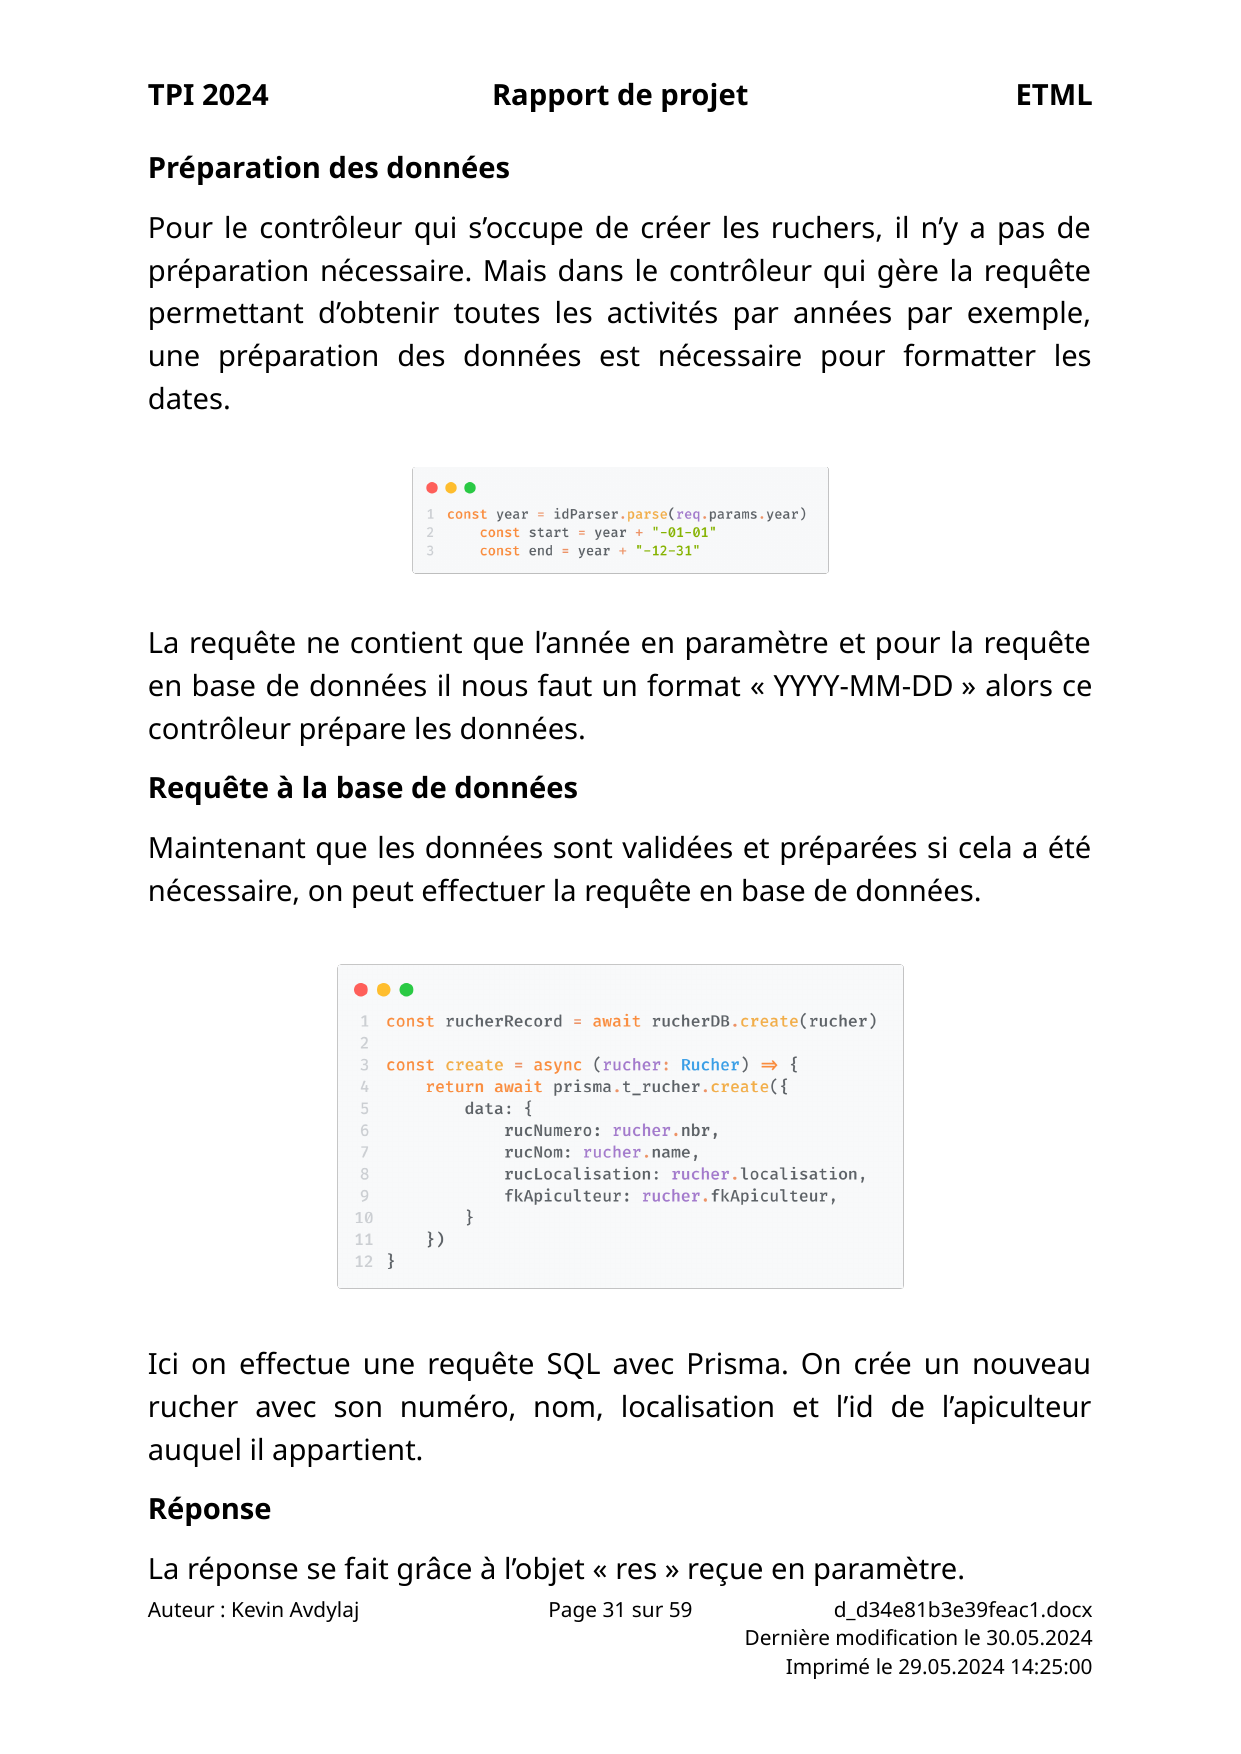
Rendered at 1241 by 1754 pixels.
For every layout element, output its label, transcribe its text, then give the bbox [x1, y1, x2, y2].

text La requête ne contient que l’année en paramètre et pour la requête en base de données il nous faut un format « YYYY-MM-DD » alors ce contrôleur prépare les données. [148, 622, 1093, 748]
text Requête à la base de données [148, 767, 1093, 807]
text Maintenant que les données sont validées et préparées si cela a été nécessaire, on peut effectuer la requête en base de données. [148, 827, 1093, 909]
text Pour le contrôleur qui s’occupe de créer les ruchers, il n’y a pas de préparation nécessaire. Mais dans le contrôleur qui gère la requête permettant d’obtenir toutes les activités par années par exemple, une préparation des données est nécessaire pour formatter les dates. [148, 207, 1093, 418]
text La réponse se fait grâce à l’objet « res » reçue en paramètre. [148, 1548, 1093, 1588]
text Ici on effectue une requête SQL avec Prisma. On crée un nouveau rucher avec son numéro, nom, localisation et l’id de l’apiculteur auquel il appartient. [148, 1343, 1093, 1469]
picture [383, 437, 858, 603]
text Réponse [148, 1488, 1093, 1528]
text Préparation des données [148, 148, 1093, 187]
picture [302, 929, 939, 1324]
